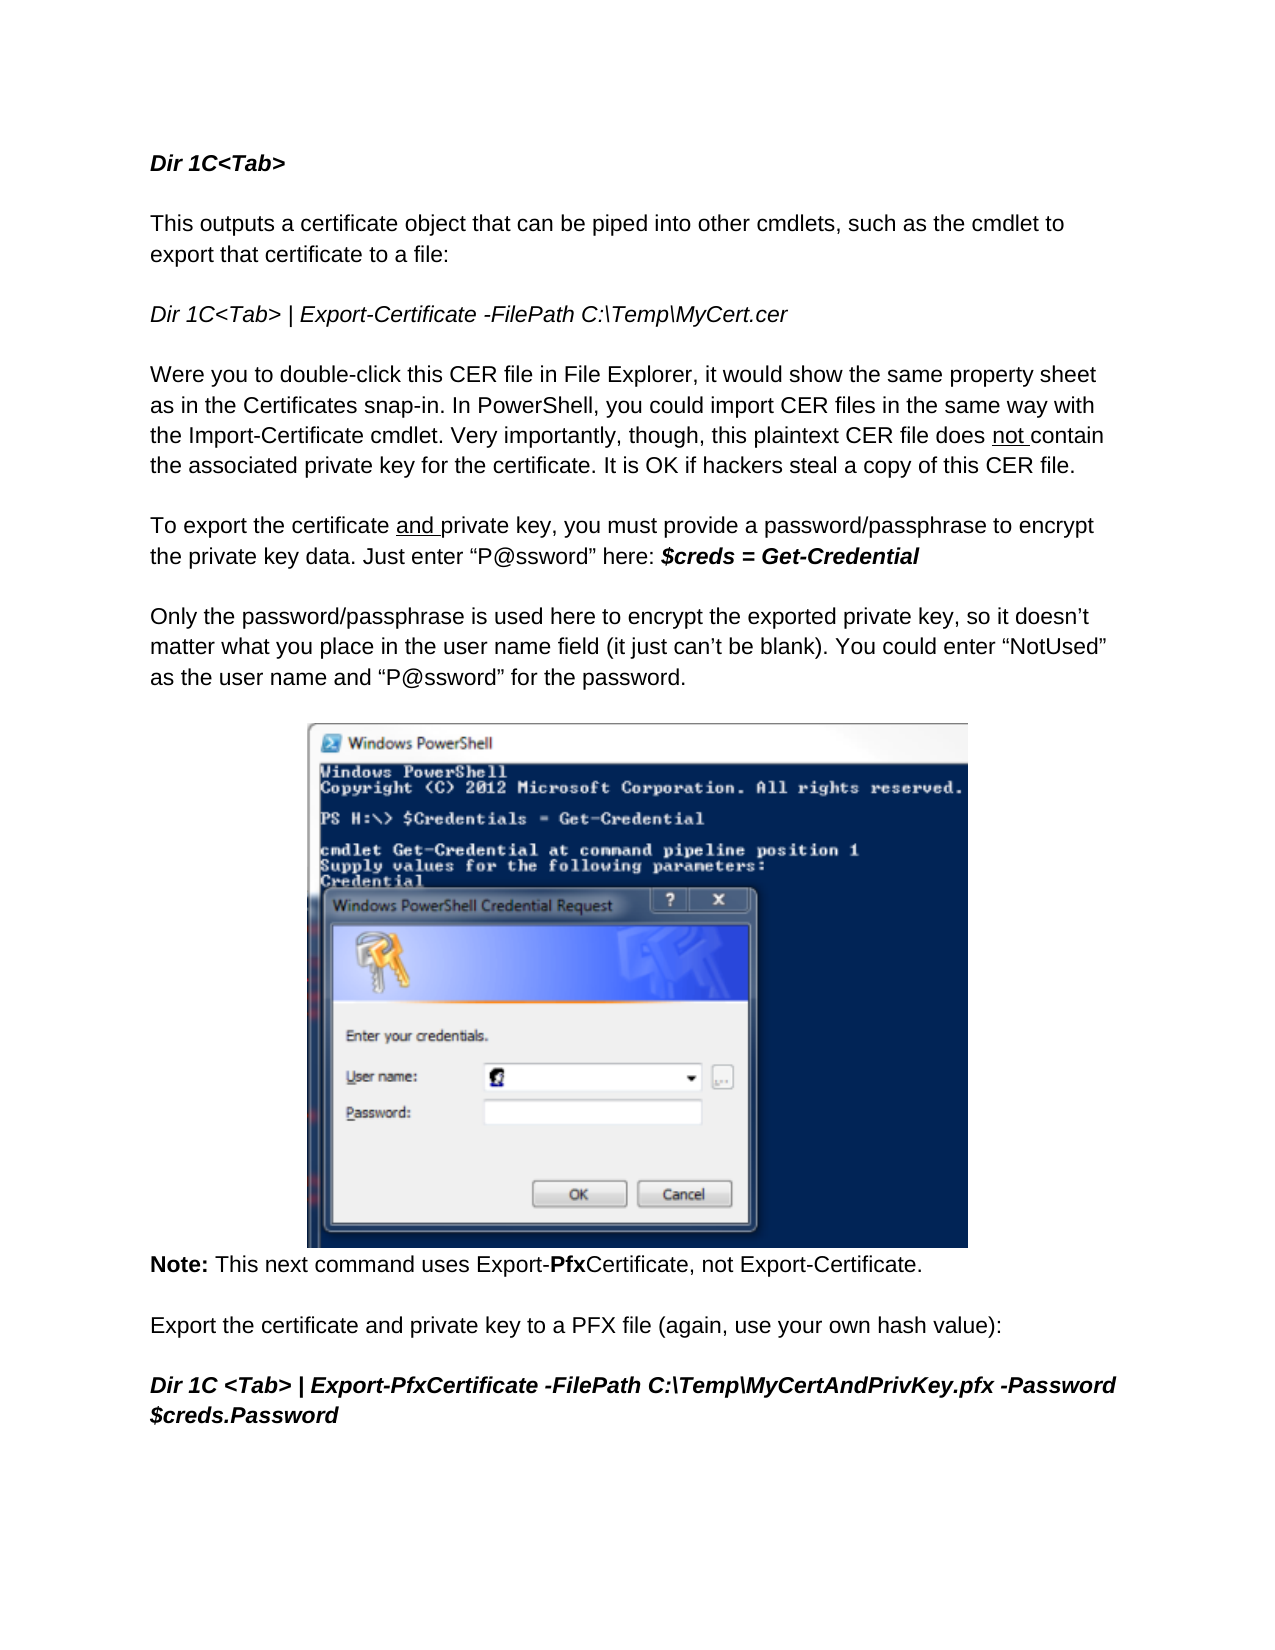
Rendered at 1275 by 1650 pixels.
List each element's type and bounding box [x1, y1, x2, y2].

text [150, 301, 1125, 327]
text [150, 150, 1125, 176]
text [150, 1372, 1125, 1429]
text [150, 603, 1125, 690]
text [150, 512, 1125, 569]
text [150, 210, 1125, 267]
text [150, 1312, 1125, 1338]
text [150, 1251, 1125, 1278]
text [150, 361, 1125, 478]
picture [307, 723, 968, 1248]
